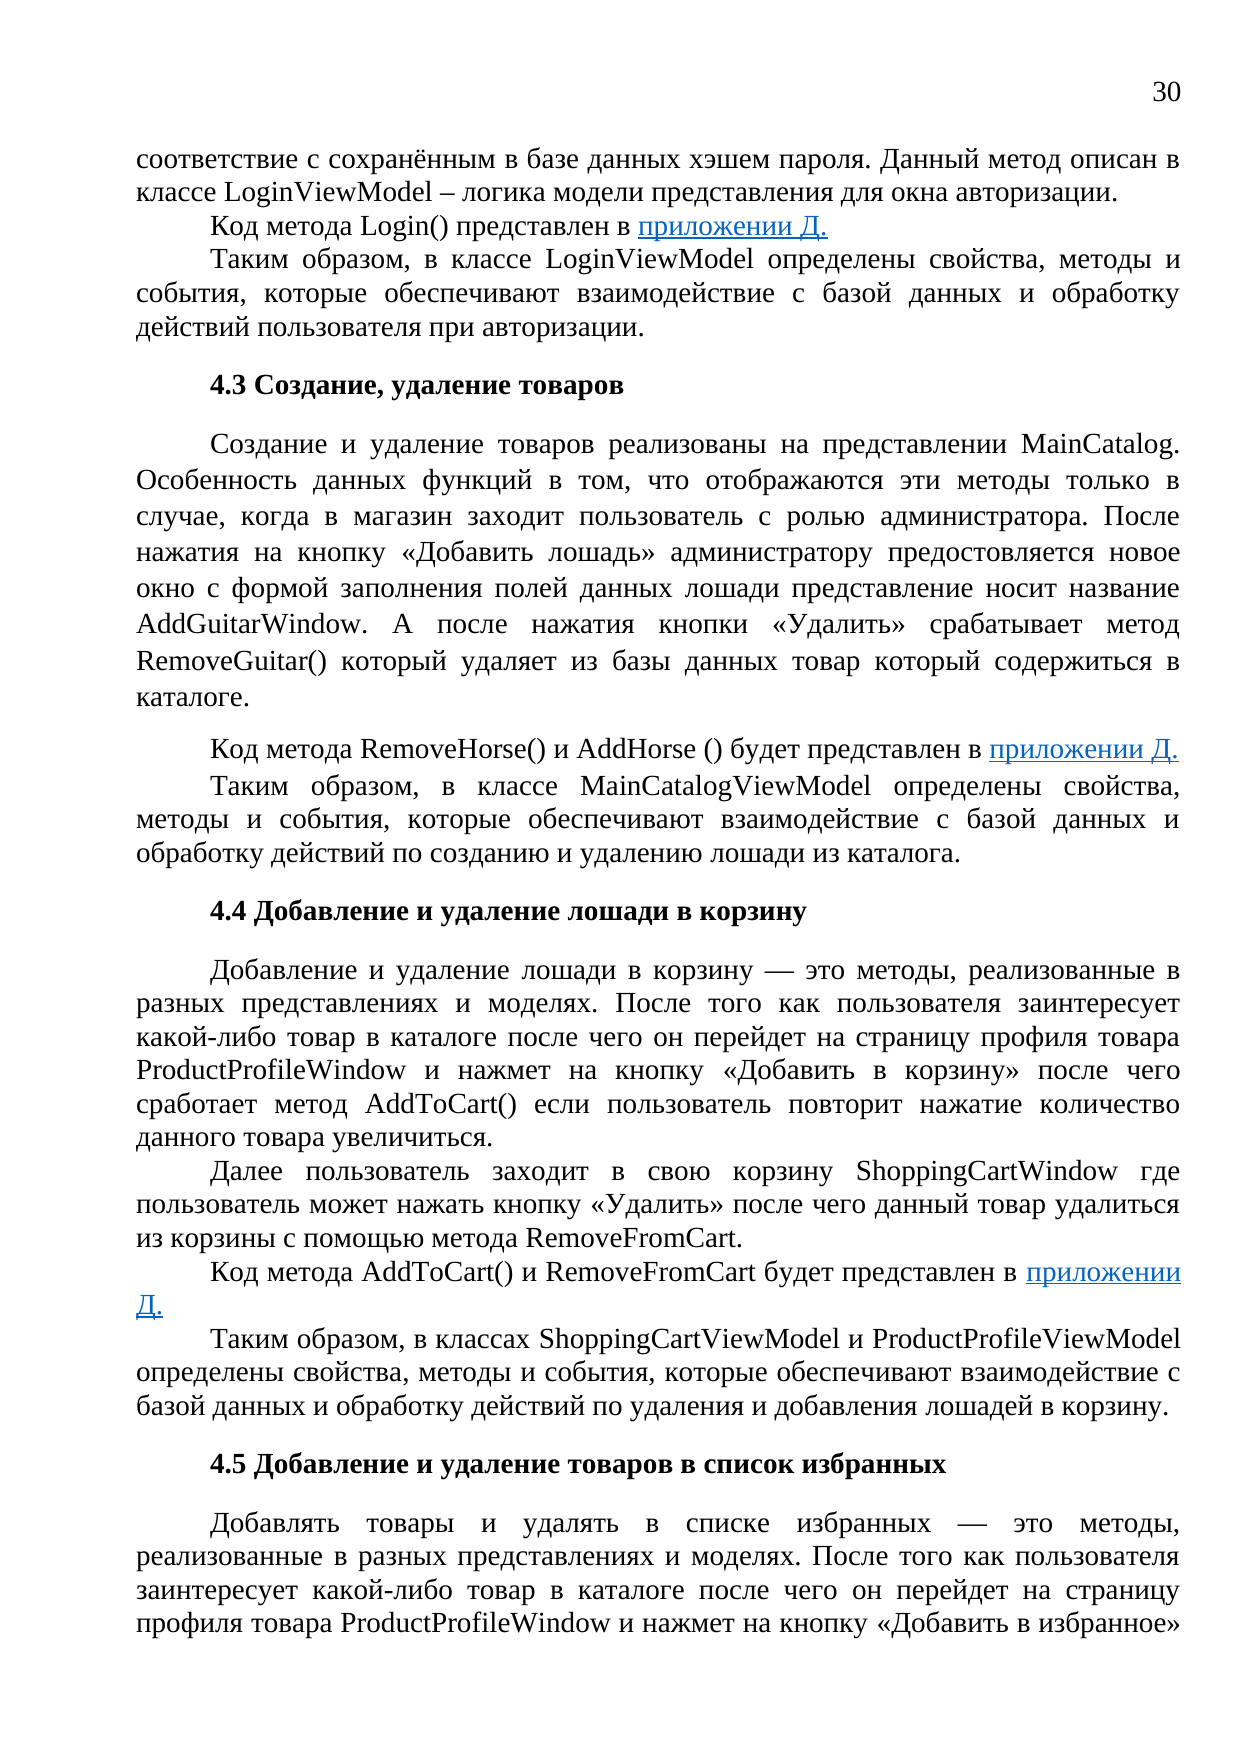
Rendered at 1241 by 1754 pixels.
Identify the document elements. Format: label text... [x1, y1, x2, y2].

text Таким образом, в классе MainCatalogViewModel определены свойства, методы и события, которые обеспечивают взаимодействие с базой данных и обработку действий по созданию и удалению лошади из каталога. [136, 768, 1181, 868]
text Добавление и удаление лошади в корзину — это методы, реализованные в разных представлениях и моделях. После того как пользователя заинтересует какой-либо товар в каталоге после чего он перейдет на страницу профиля товара ProductProfileWindow и нажмет на кнопку «Добавить в корзину» после чего сработает метод AddToCart() если пользователь повторит нажатие количество данного товара увеличиться. [136, 952, 1181, 1153]
text Код метода RemoveHorse() и AddHorse () будет представлен в приложении Д. [136, 732, 1181, 765]
text Таким образом, в классе LoginViewModel определены свойства, методы и события, которые обеспечивают взаимодействие с базой данных и обработку действий пользователя при авторизации. [136, 242, 1181, 342]
text Код метода Login() представлен в приложении Д. [136, 208, 1181, 242]
subtitle 4.3 Создание, удаление товаров [136, 367, 1181, 401]
subtitle 4.5 Добавление и удаление товаров в список избранных [136, 1446, 1181, 1480]
text Код метода AddToCart() и RemoveFromCart будет представлен в приложении Д. [136, 1254, 1181, 1321]
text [136, 1505, 1181, 1639]
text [136, 141, 1181, 208]
subtitle 4.4 Добавление и удаление лошади в корзину [136, 893, 1181, 927]
text Таким образом, в классах ShoppingCartViewModel и ProductProfileViewModel определены свойства, методы и события, которые обеспечивают взаимодействие с базой данных и обработку действий по удаления и добавления лошадей в корзину. [136, 1321, 1181, 1421]
text Далее пользователь заходит в свою корзину ShoppingCartWindow где пользователь может нажать кнопку «Удалить» после чего данный товар удалиться из корзины с помощью метода RemoveFromCart. [136, 1153, 1181, 1254]
text Создание и удаление товаров реализованы на представлении MainCatalog. Особенность данных функций в том, что отображаются эти методы только в случае, когда в магазин заходит пользователь с ролью администратора. После нажатия на кнопку «Добавить лошадь» администратору предостовляется новое окно с формой заполнения полей данных лошади представление носит название AddGuitarWindow. А после нажатия кнопки «Удалить» срабатывает метод RemoveGuitar() который удаляет из базы данных товар который содержиться в каталоге. [136, 426, 1181, 712]
